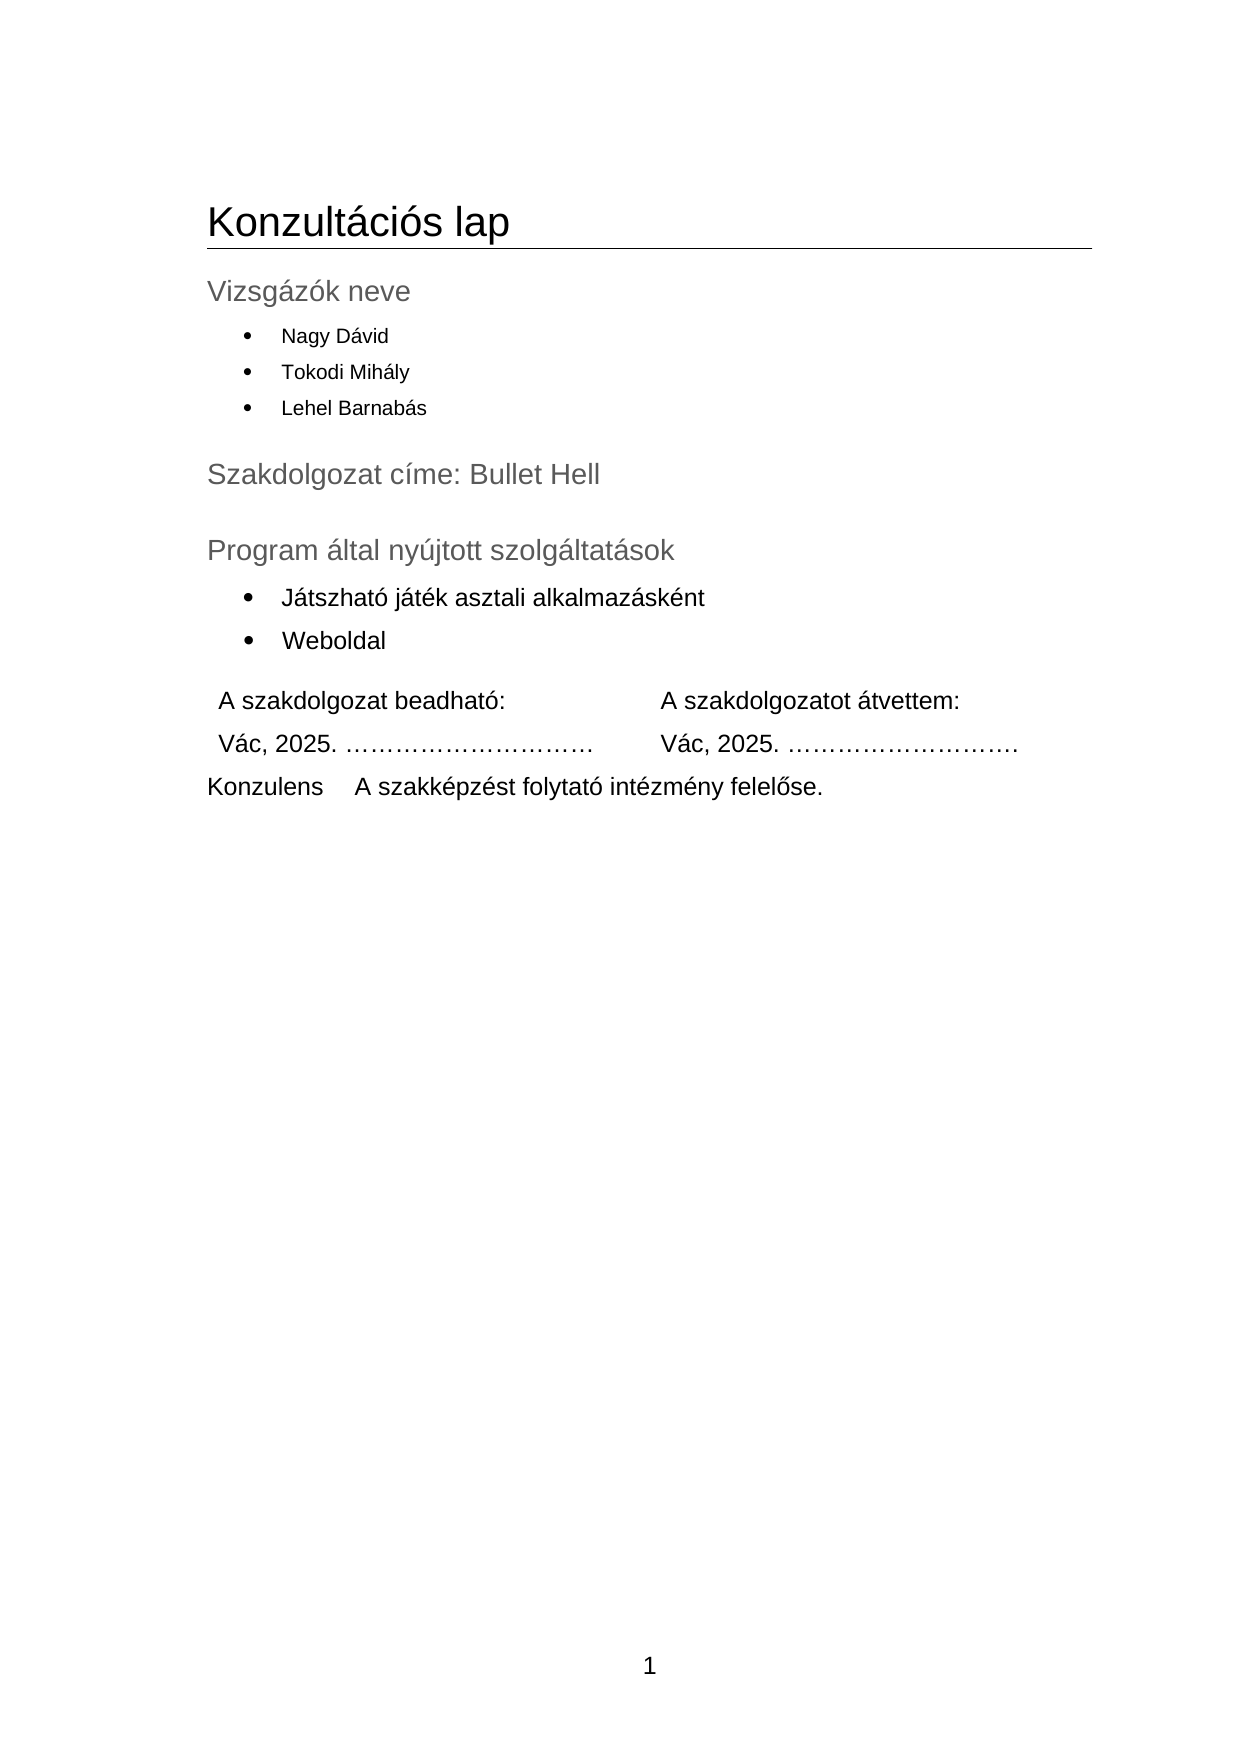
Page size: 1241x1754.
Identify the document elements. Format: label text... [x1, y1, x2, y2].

list Nagy Dávid [244, 324, 1092, 348]
table_cell Vác, 2025. ………………………. [649, 729, 1091, 772]
subtitle Vizsgázók neve [207, 274, 1092, 307]
list Lehel Barnabás [244, 396, 1092, 420]
table_header A szakdolgozat beadható: [207, 686, 649, 729]
text Konzulens A szakképzést folytató intézmény felelőse. [207, 772, 1092, 801]
subtitle Konzultációs lap [207, 198, 1092, 248]
list Weboldal [244, 626, 1092, 655]
subtitle Szakdolgozat címe: Bullet Hell [207, 457, 1092, 491]
list Játszható játék asztali alkalmazásként [244, 583, 1092, 612]
table_header A szakdolgozatot átvettem: [649, 686, 1091, 729]
list Tokodi Mihály [244, 360, 1092, 384]
subtitle Program által nyújtott szolgáltatások [207, 532, 1092, 566]
table_cell Vác, 2025. ………………………… [207, 729, 649, 772]
